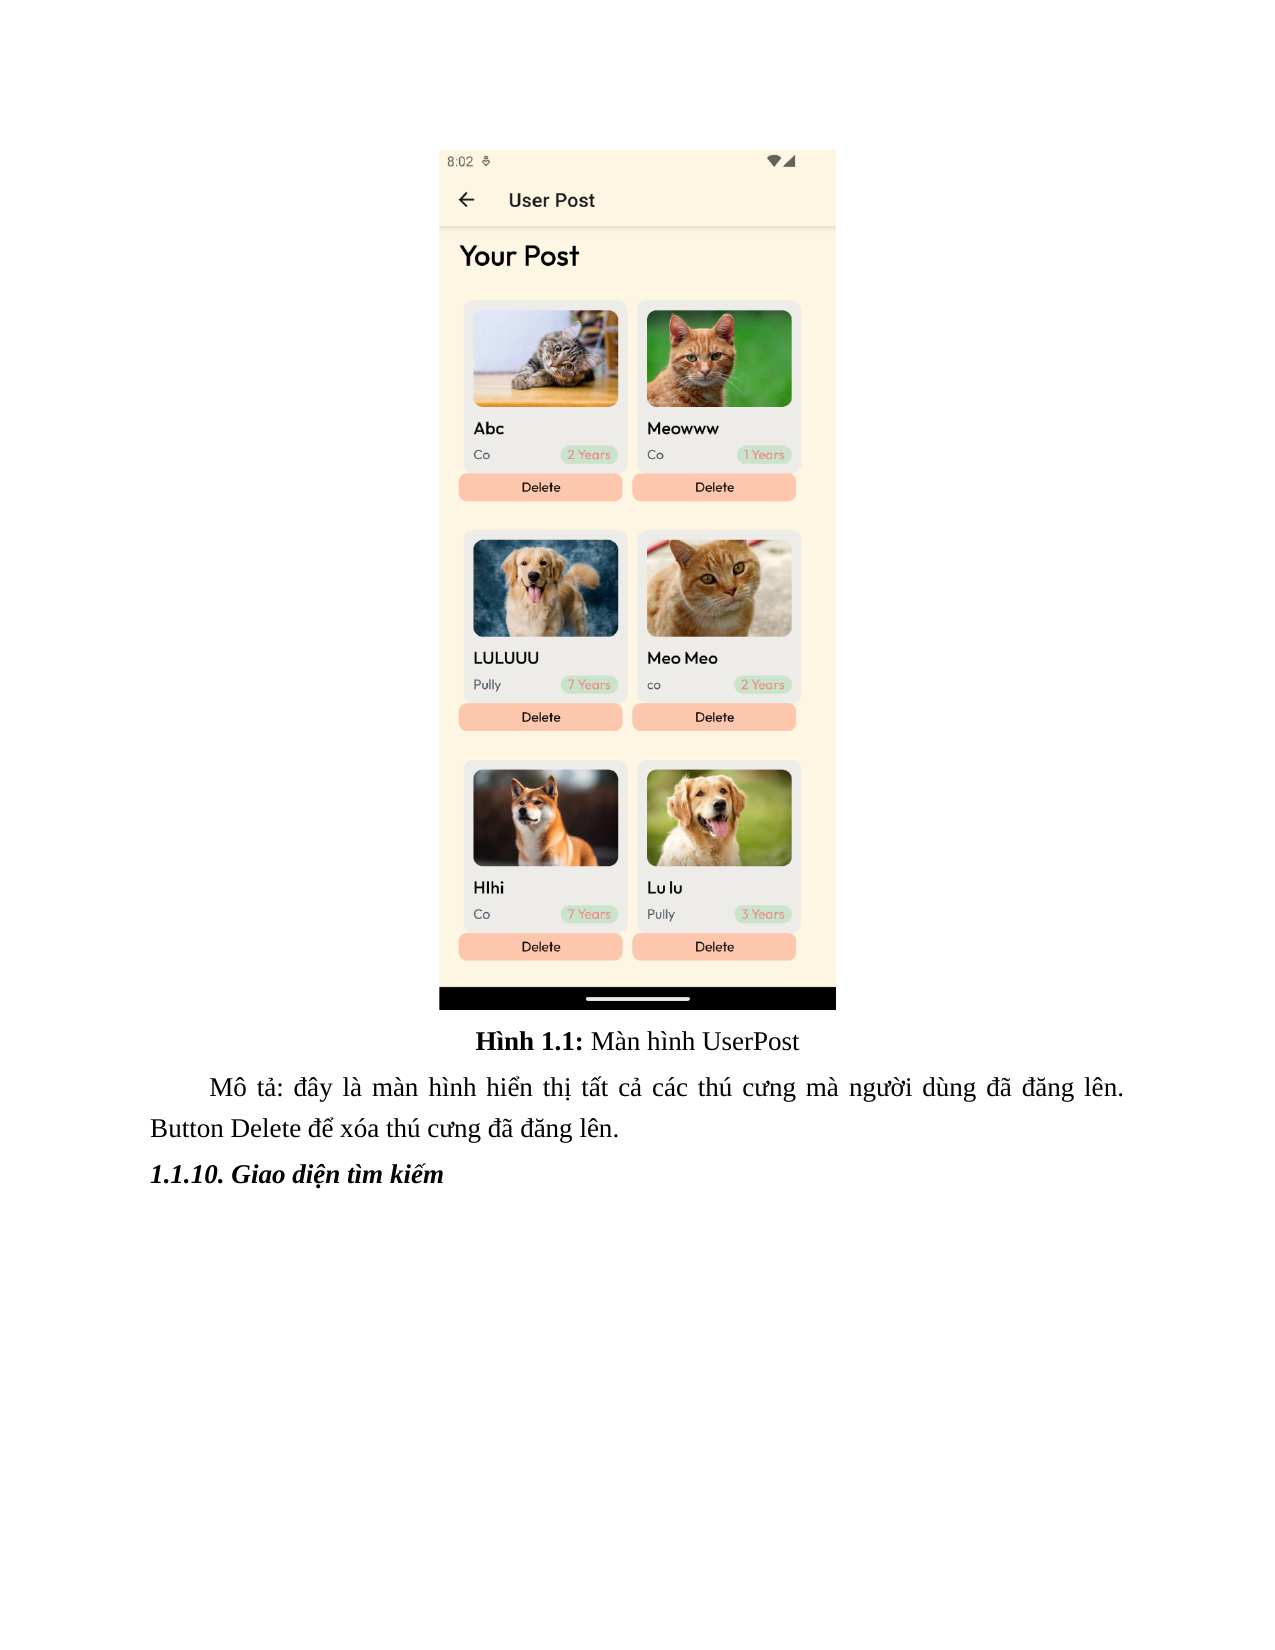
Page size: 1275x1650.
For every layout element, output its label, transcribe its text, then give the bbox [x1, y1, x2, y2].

picture [439, 150, 836, 1010]
text Mô tả: đây là màn hình hiển thị tất cả các thú cưng mà người dùng đã đăng lên. Button Delete để xóa thú cưng đã đăng lên. [150, 1072, 1125, 1143]
text Giao diện tìm kiếm [150, 1159, 1125, 1190]
text Màn hình UserPost [150, 1025, 1125, 1056]
